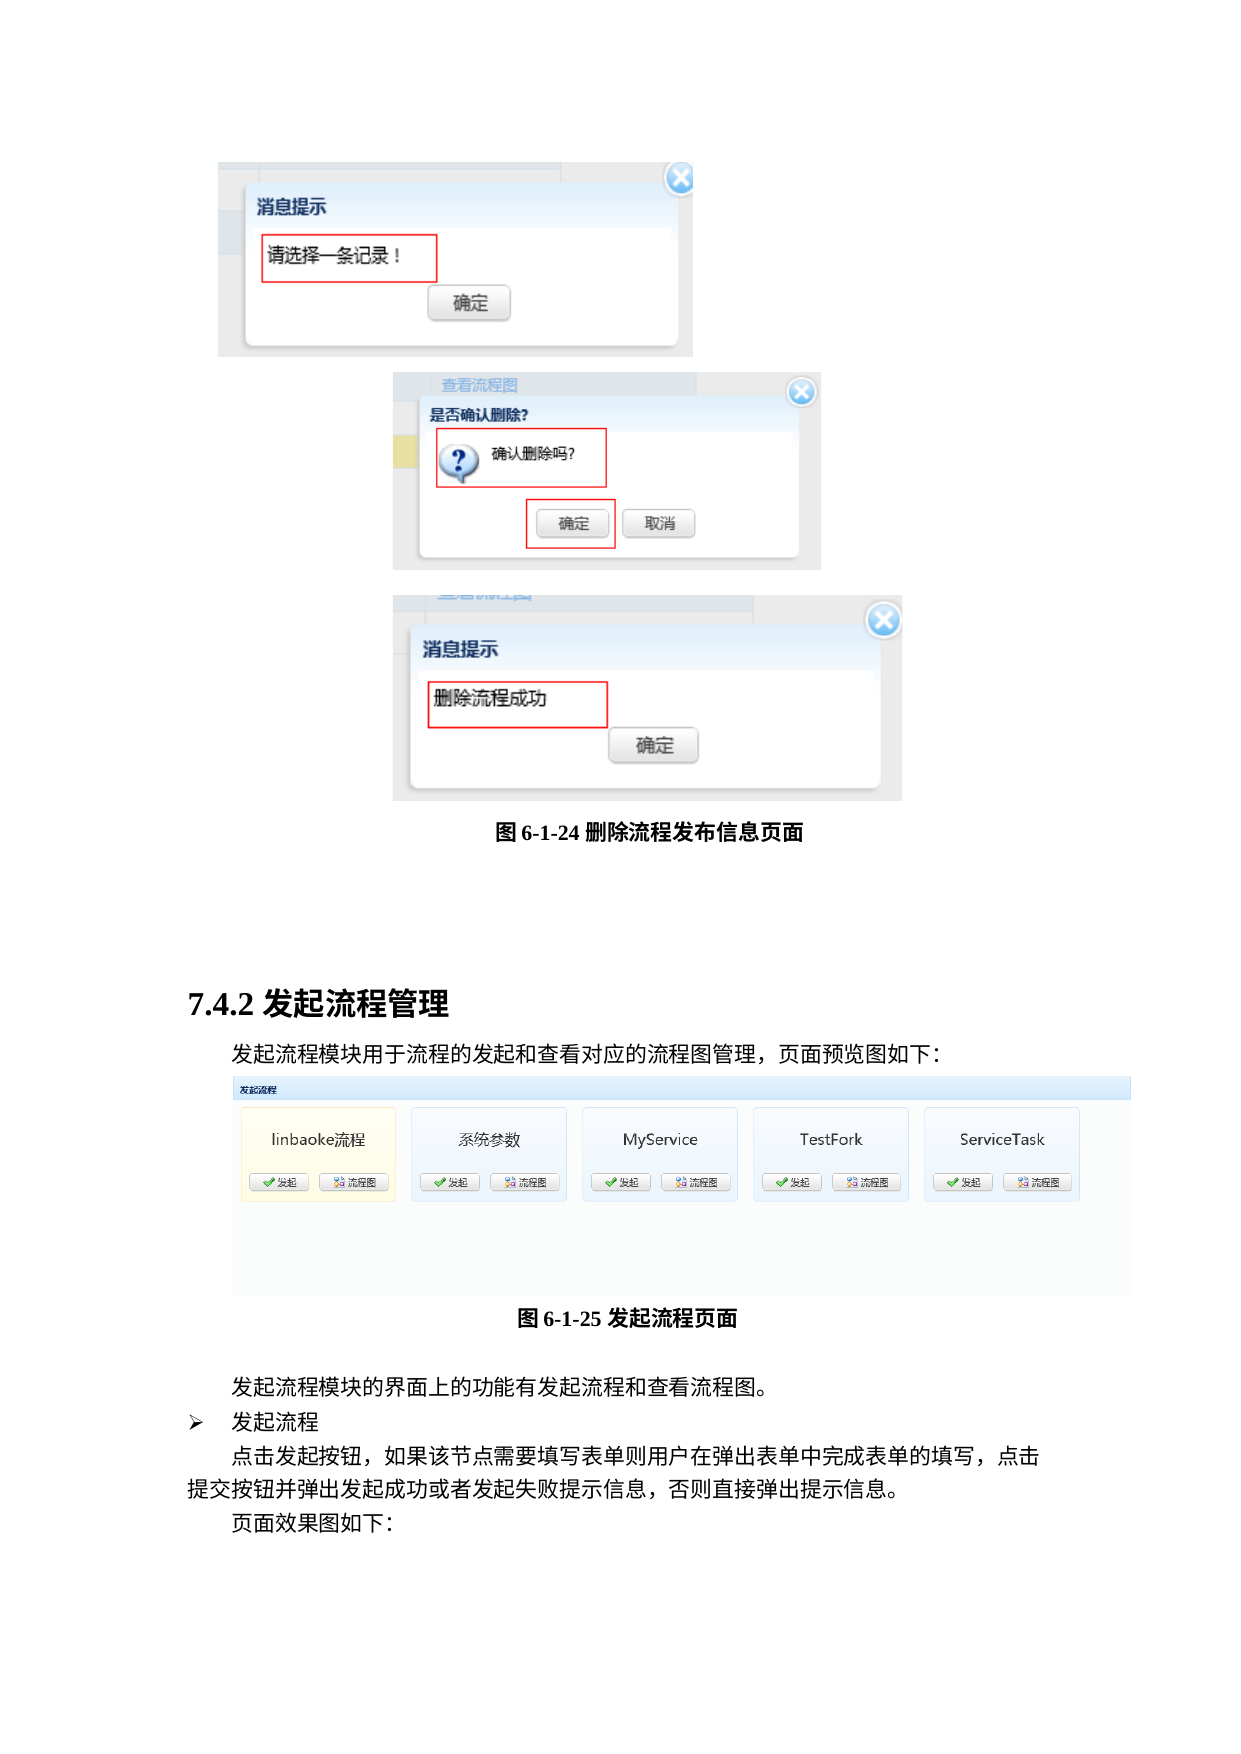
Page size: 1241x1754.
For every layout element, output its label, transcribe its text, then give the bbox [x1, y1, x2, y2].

text 页面效果图如下： [187, 1506, 1053, 1538]
text 点击发起按钮，如果该节点需要填写表单则用户在弹出表单中完成表单的填写，点击提交按钮并弹出发起成功或者发起失败提示信息，否则直接弹出提示信息。 [187, 1439, 1053, 1504]
picture [392, 372, 822, 570]
picture [231, 1073, 1132, 1296]
picture [392, 595, 903, 801]
list 发起流程 [187, 1404, 1053, 1437]
picture [217, 162, 693, 357]
subtitle 发起流程管理 [187, 969, 1053, 1034]
text 图6-1-24 删除流程发布信息页面 [187, 814, 1053, 847]
text 发起流程模块的界面上的功能有发起流程和查看流程图。 [187, 1369, 1053, 1402]
text 图6-1-25 发起流程页面 [187, 1300, 1053, 1333]
text 发起流程模块用于流程的发起和查看对应的流程图管理，页面预览图如下： [187, 1036, 1053, 1069]
